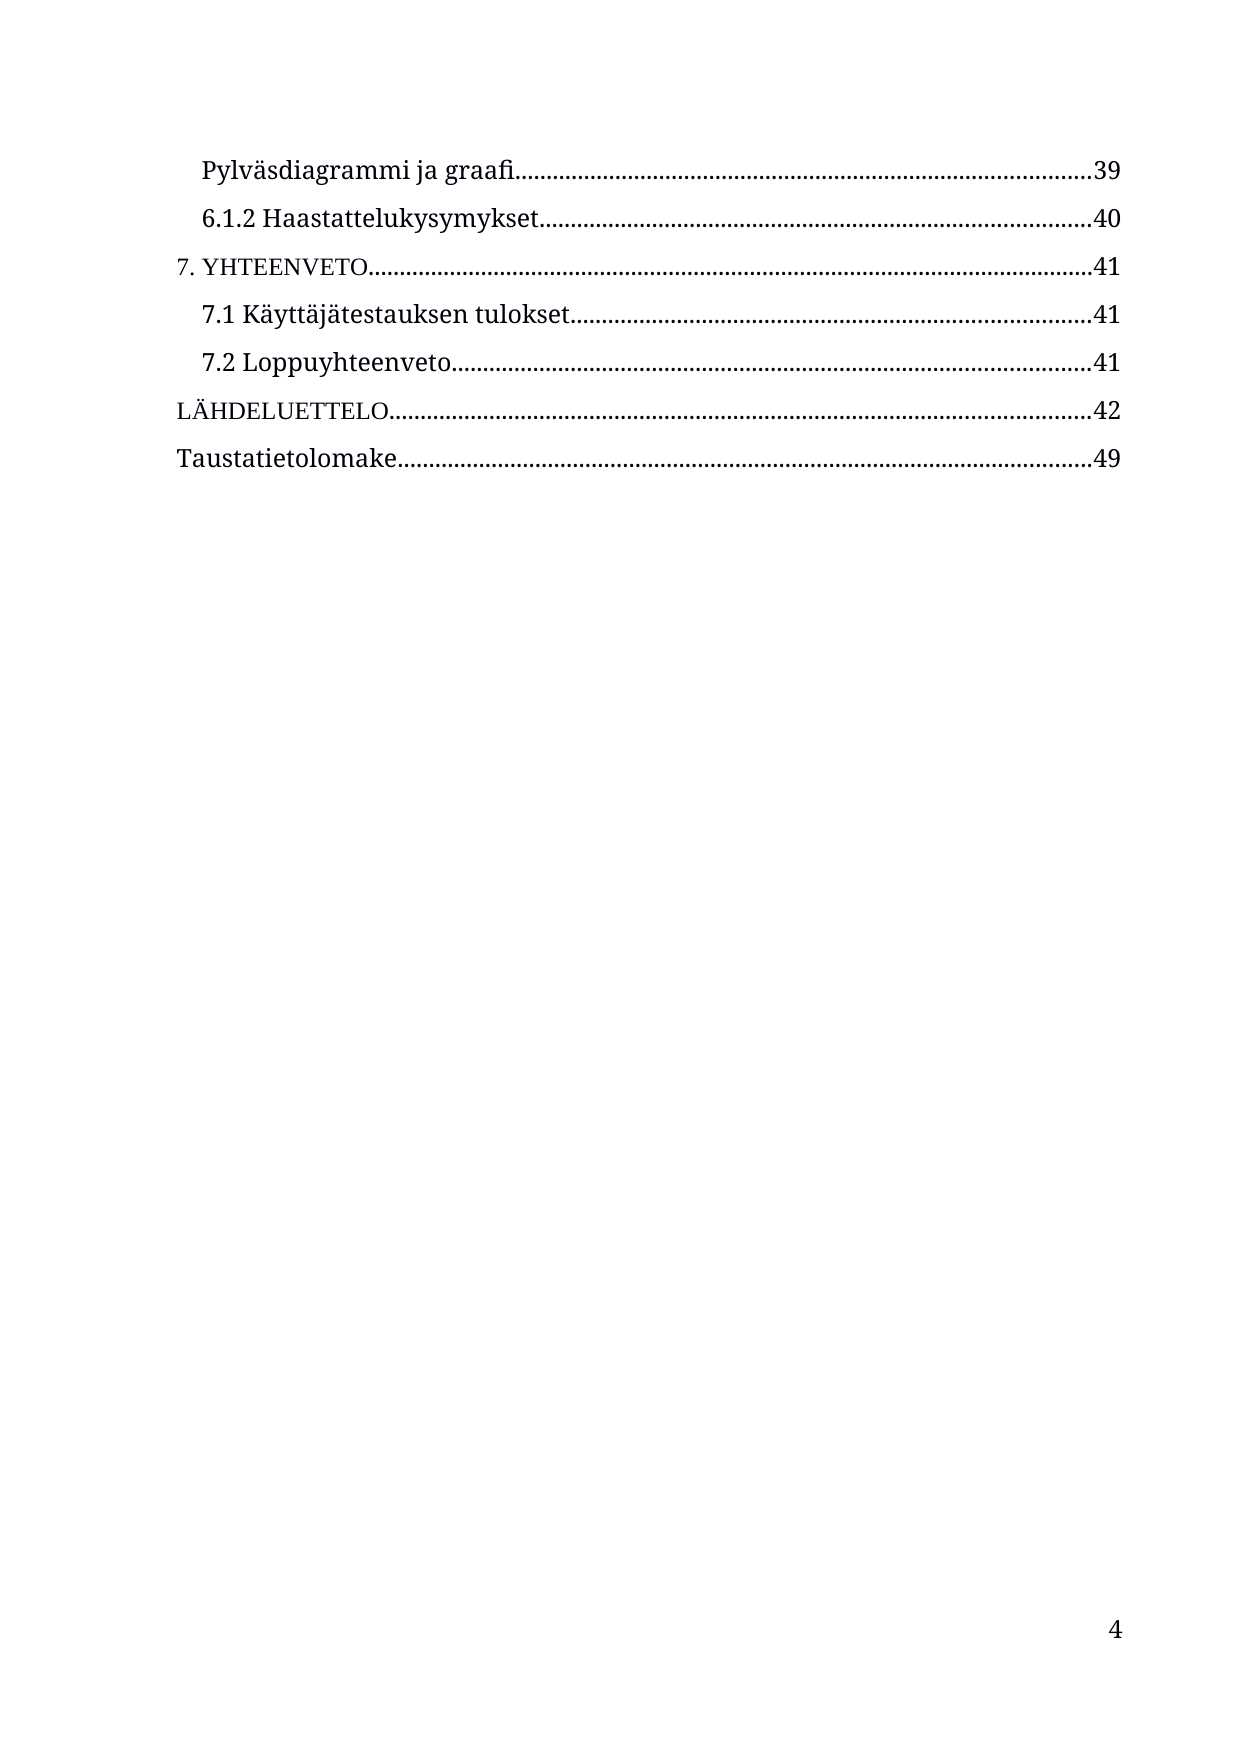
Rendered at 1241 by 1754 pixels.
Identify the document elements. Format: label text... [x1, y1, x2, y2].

text 7.1 Käyttäjätestauksen tulokset 41 [143, 293, 1122, 331]
text 7.2 Loppuyhteenveto 41 [143, 341, 1122, 379]
text 7. YHTEENVETO 41 [118, 245, 1122, 283]
text 6.1.2 Haastattelukysymykset 40 [143, 197, 1122, 235]
text Taustatietolomake 49 [118, 437, 1122, 474]
text Pylväsdiagrammi ja graafi 39 [143, 149, 1122, 187]
text LÄHDELUETTELO 42 [118, 389, 1122, 427]
